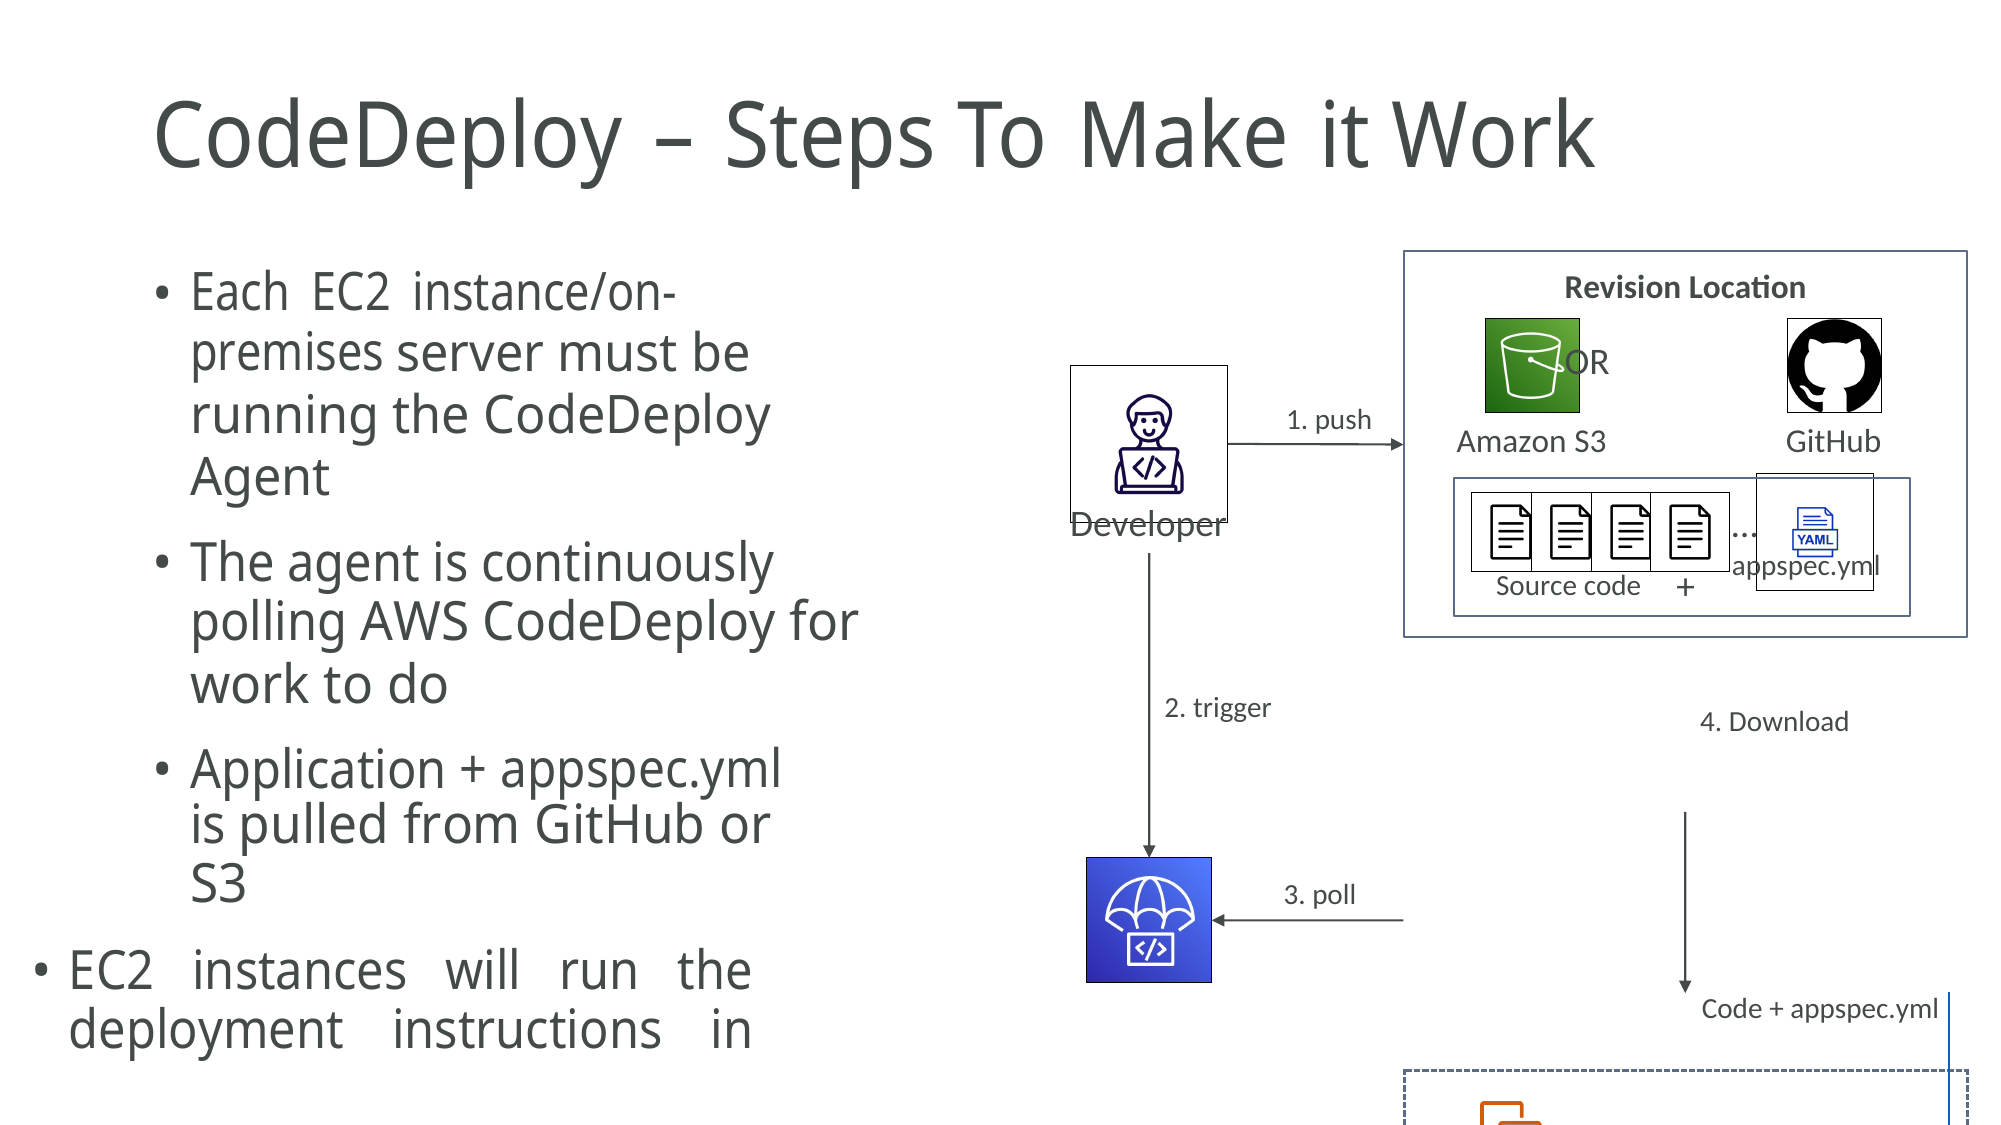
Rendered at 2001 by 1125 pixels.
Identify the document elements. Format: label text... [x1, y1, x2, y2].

picture [1757, 479, 1873, 590]
picture [1532, 493, 1591, 571]
list Application + appspec.yml is pulled from GitHub or S3 [152, 741, 800, 918]
picture [1486, 319, 1579, 412]
list The agent is continuously polling AWS CodeDeploy for work to do [152, 531, 928, 719]
picture [1592, 493, 1650, 571]
picture [1569, 353, 1579, 371]
picture [1476, 1097, 1567, 1125]
list Each EC2 instance/on-premises server must be running the CodeDeploy Agent [152, 262, 857, 511]
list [31, 939, 754, 1064]
picture [1087, 858, 1211, 982]
picture [1472, 493, 1531, 571]
picture [1076, 515, 1088, 522]
picture [1651, 493, 1729, 571]
picture [1788, 319, 1881, 412]
picture [1071, 366, 1227, 522]
subtitle CodeDeploy – Steps To Make it Work [152, 69, 1981, 194]
